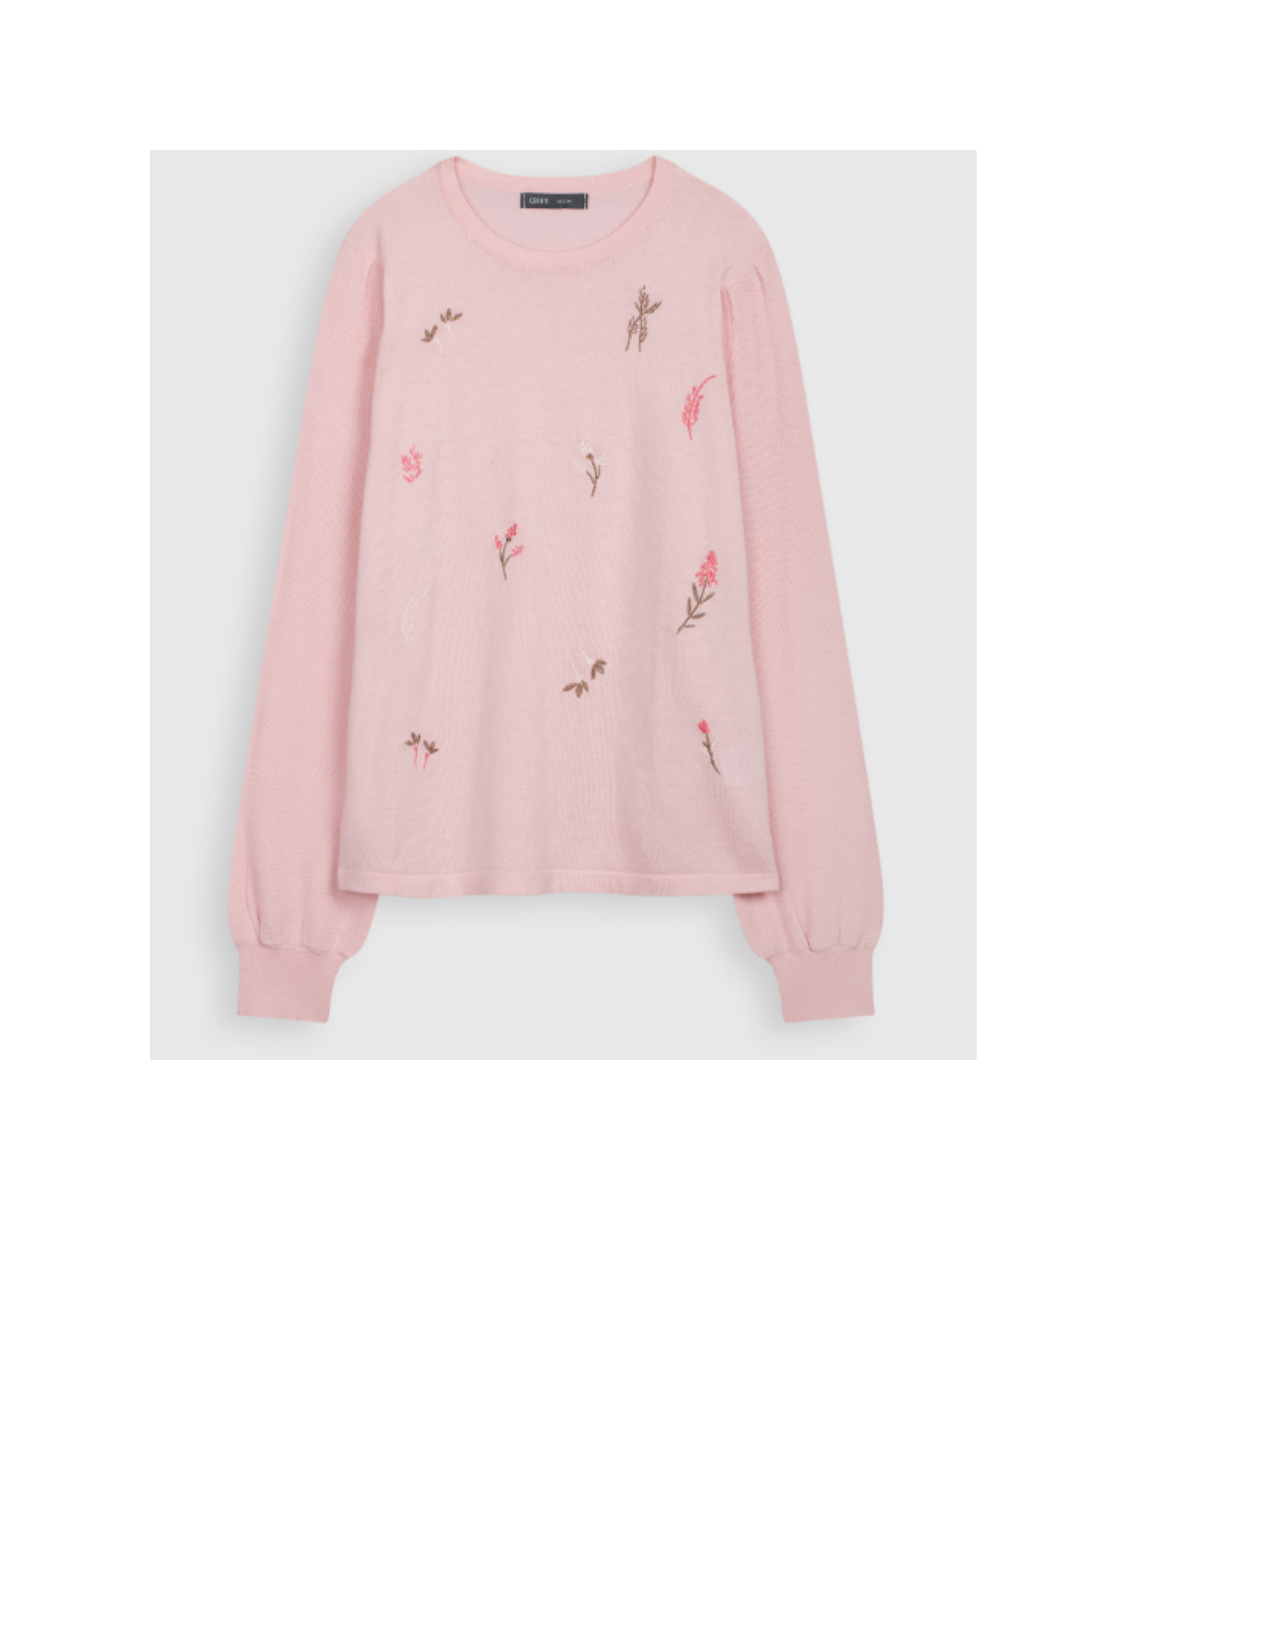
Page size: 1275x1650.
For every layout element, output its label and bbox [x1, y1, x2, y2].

picture [150, 150, 977, 1060]
